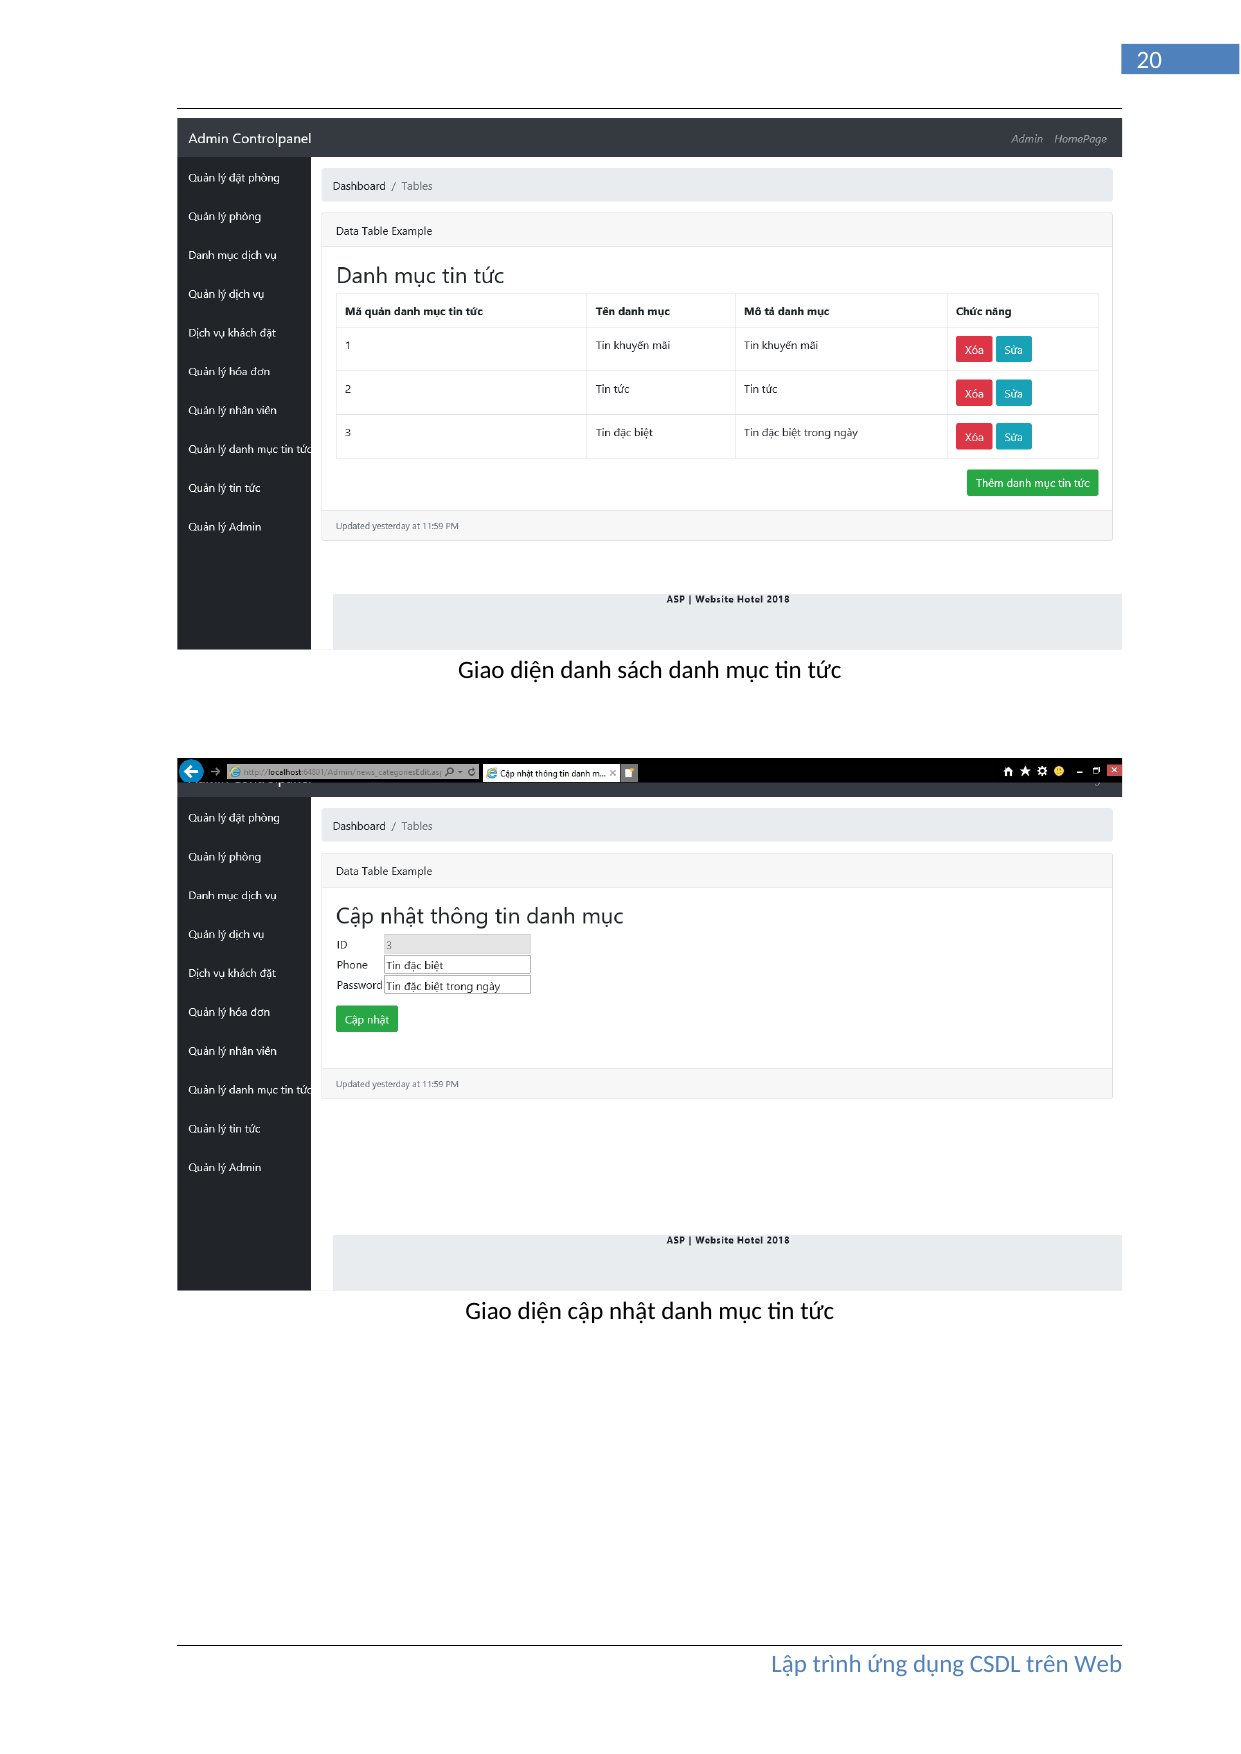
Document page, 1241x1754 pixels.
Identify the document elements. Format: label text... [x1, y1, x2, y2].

text Giao diện danh sách danh mục tin tức [177, 654, 1122, 684]
picture [185, 766, 197, 777]
picture [177, 758, 1123, 1291]
text Giao diện cập nhật danh mục tin tức [177, 1295, 1122, 1325]
picture [177, 118, 1123, 650]
